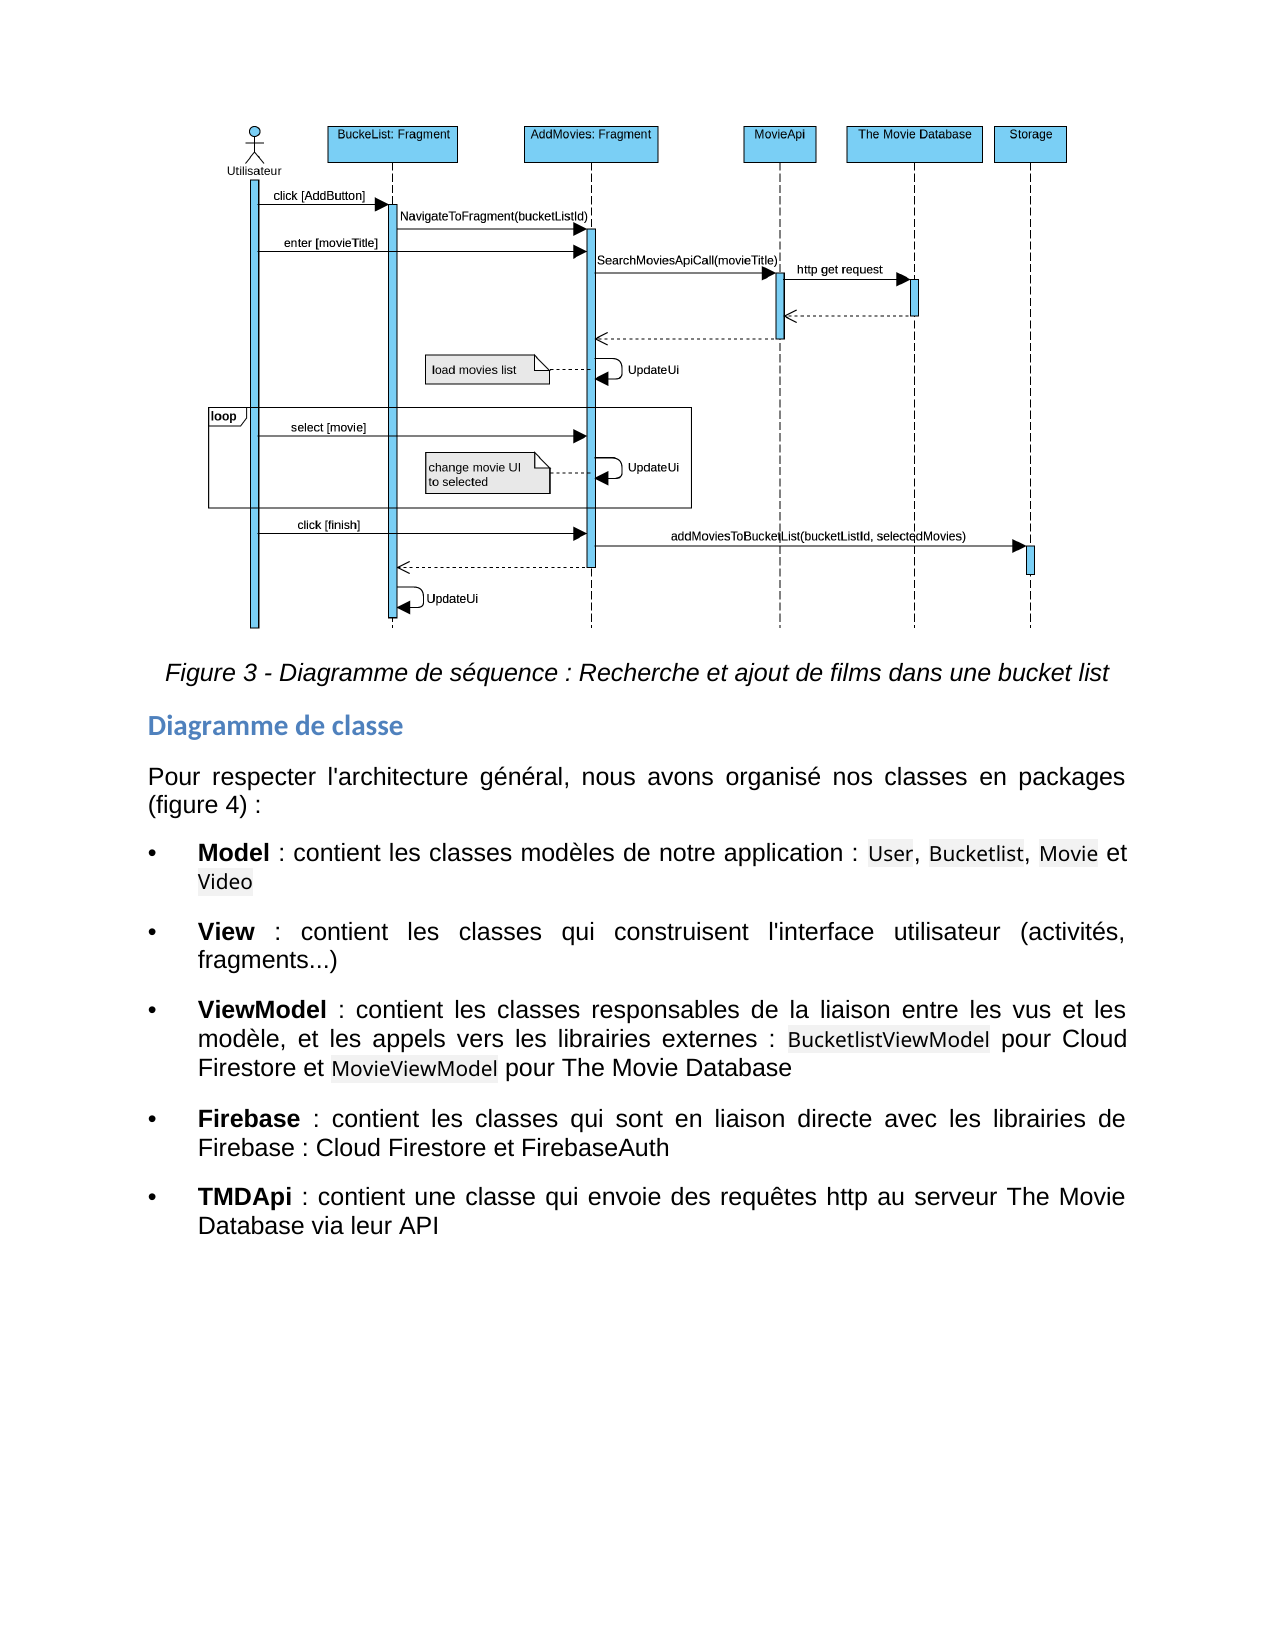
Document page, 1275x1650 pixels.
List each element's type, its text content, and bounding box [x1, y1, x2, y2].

picture [200, 118, 1075, 637]
list TMDApi : contient une classe qui envoie des requêtes http au serveur The Movie Database via leur API [148, 1182, 1127, 1240]
subtitle Diagramme de classe [148, 707, 1127, 743]
text Pour respecter l'architecture général, nous avons organisé nos classes en packages (figure 4) : [148, 762, 1127, 819]
list Firebase : contient les classes qui sont en liaison directe avec les librairies de Firebase : Cloud Firestore et FirebaseAuth [148, 1104, 1127, 1161]
text Figure 3 - Diagramme de séquence : Recherche et ajout de films dans une bucket list [148, 658, 1127, 686]
list View : contient les classes qui construisent l'interface utilisateur (activités, fragments...) [148, 917, 1127, 974]
list Model : contient les classes modèles de notre application : User, Bucketlist, Movie et Video [148, 838, 1127, 896]
list ViewModel : contient les classes responsables de la liaison entre les vus et les modèle, et les appels vers les librairies externes : BucketlistViewModel pour Cloud Firestore et MovieViewModel pour The Movie Database [148, 995, 1127, 1083]
